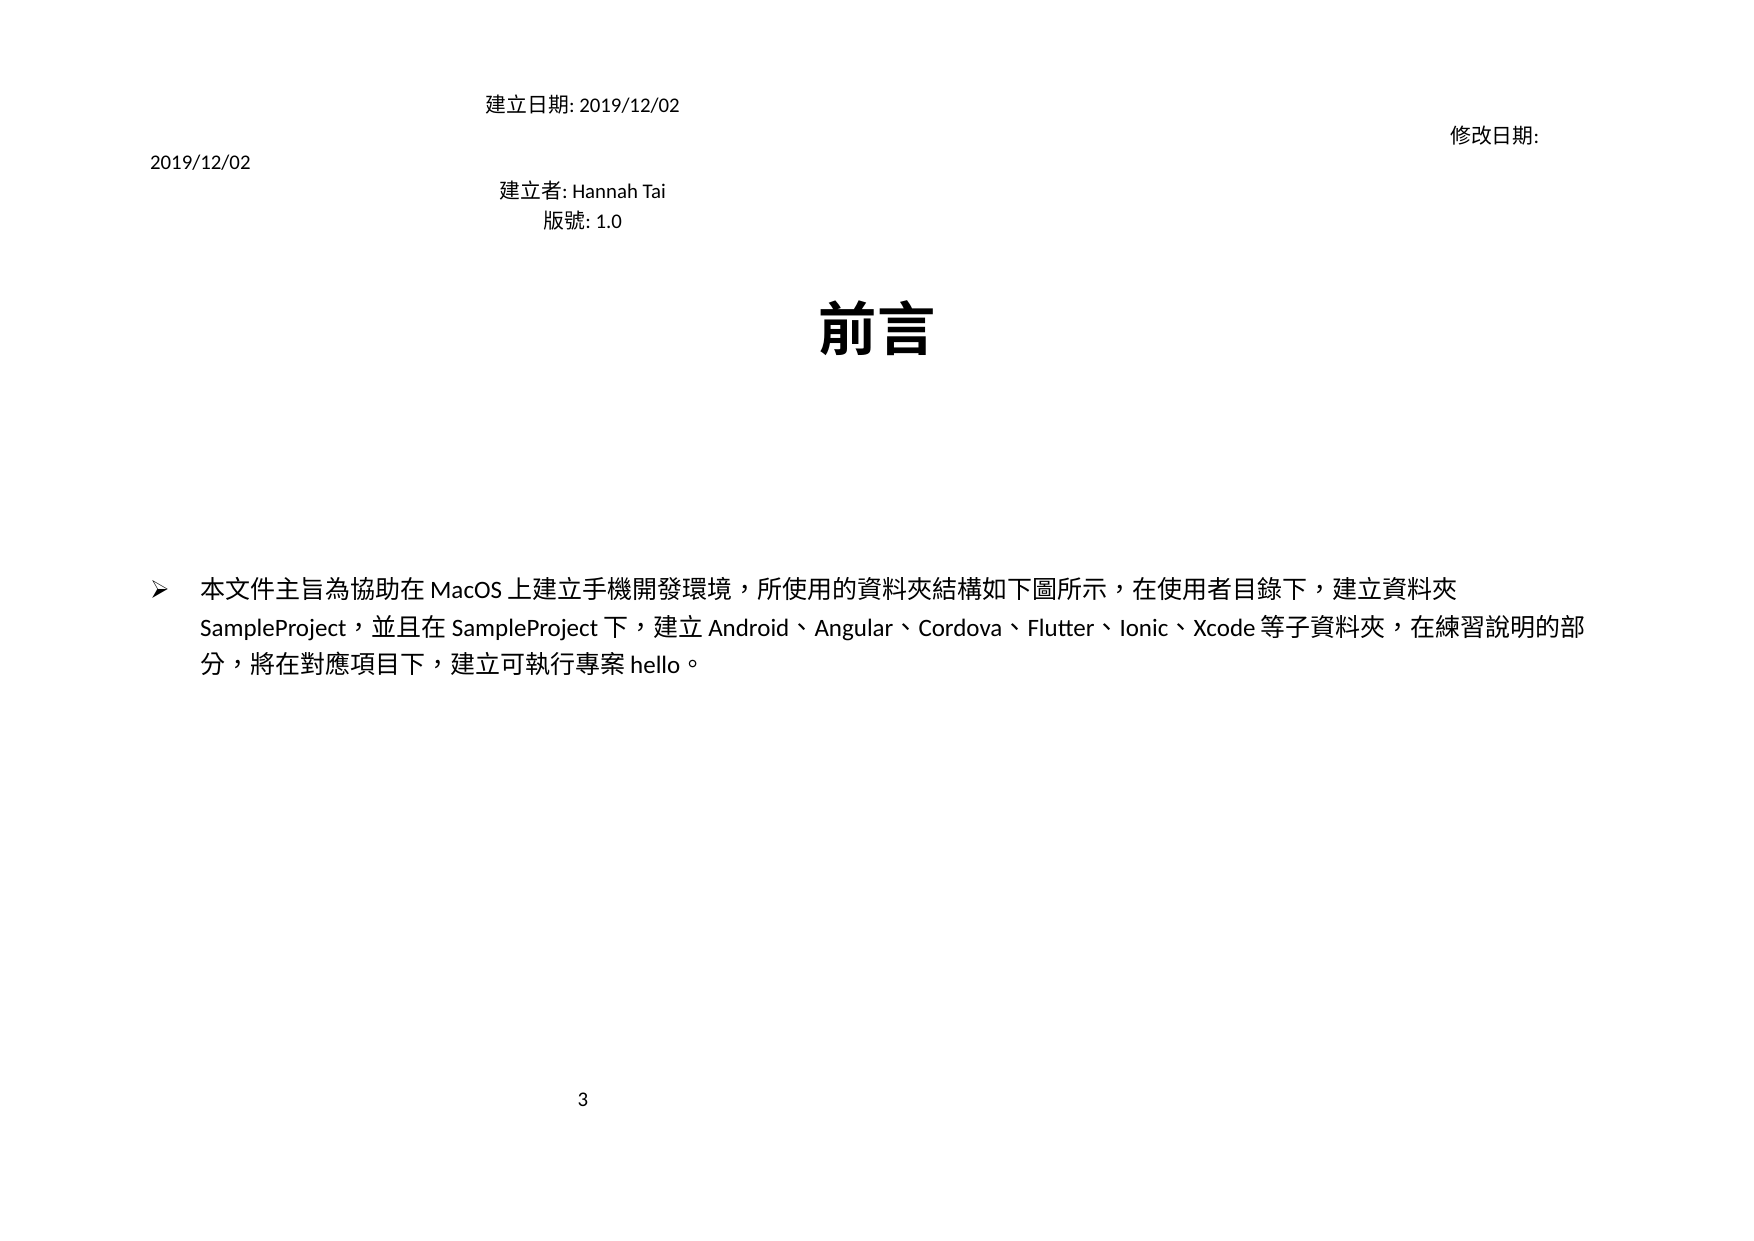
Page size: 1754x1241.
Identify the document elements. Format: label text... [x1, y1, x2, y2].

list 本文件主旨為協助在MacOS上建立手機開發環境，所使用的資料夾結構如下圖所示，在使用者目錄下，建立資料夾SampleProject，並且在SampleProject下，建立Android、Angular、Cordova、Flutter、Ionic、Xcode等子資料夾，在練習說明的部分，將在對應項目下，建立可執行專案hello。 [150, 569, 1604, 681]
subtitle 前言 [150, 269, 1604, 381]
